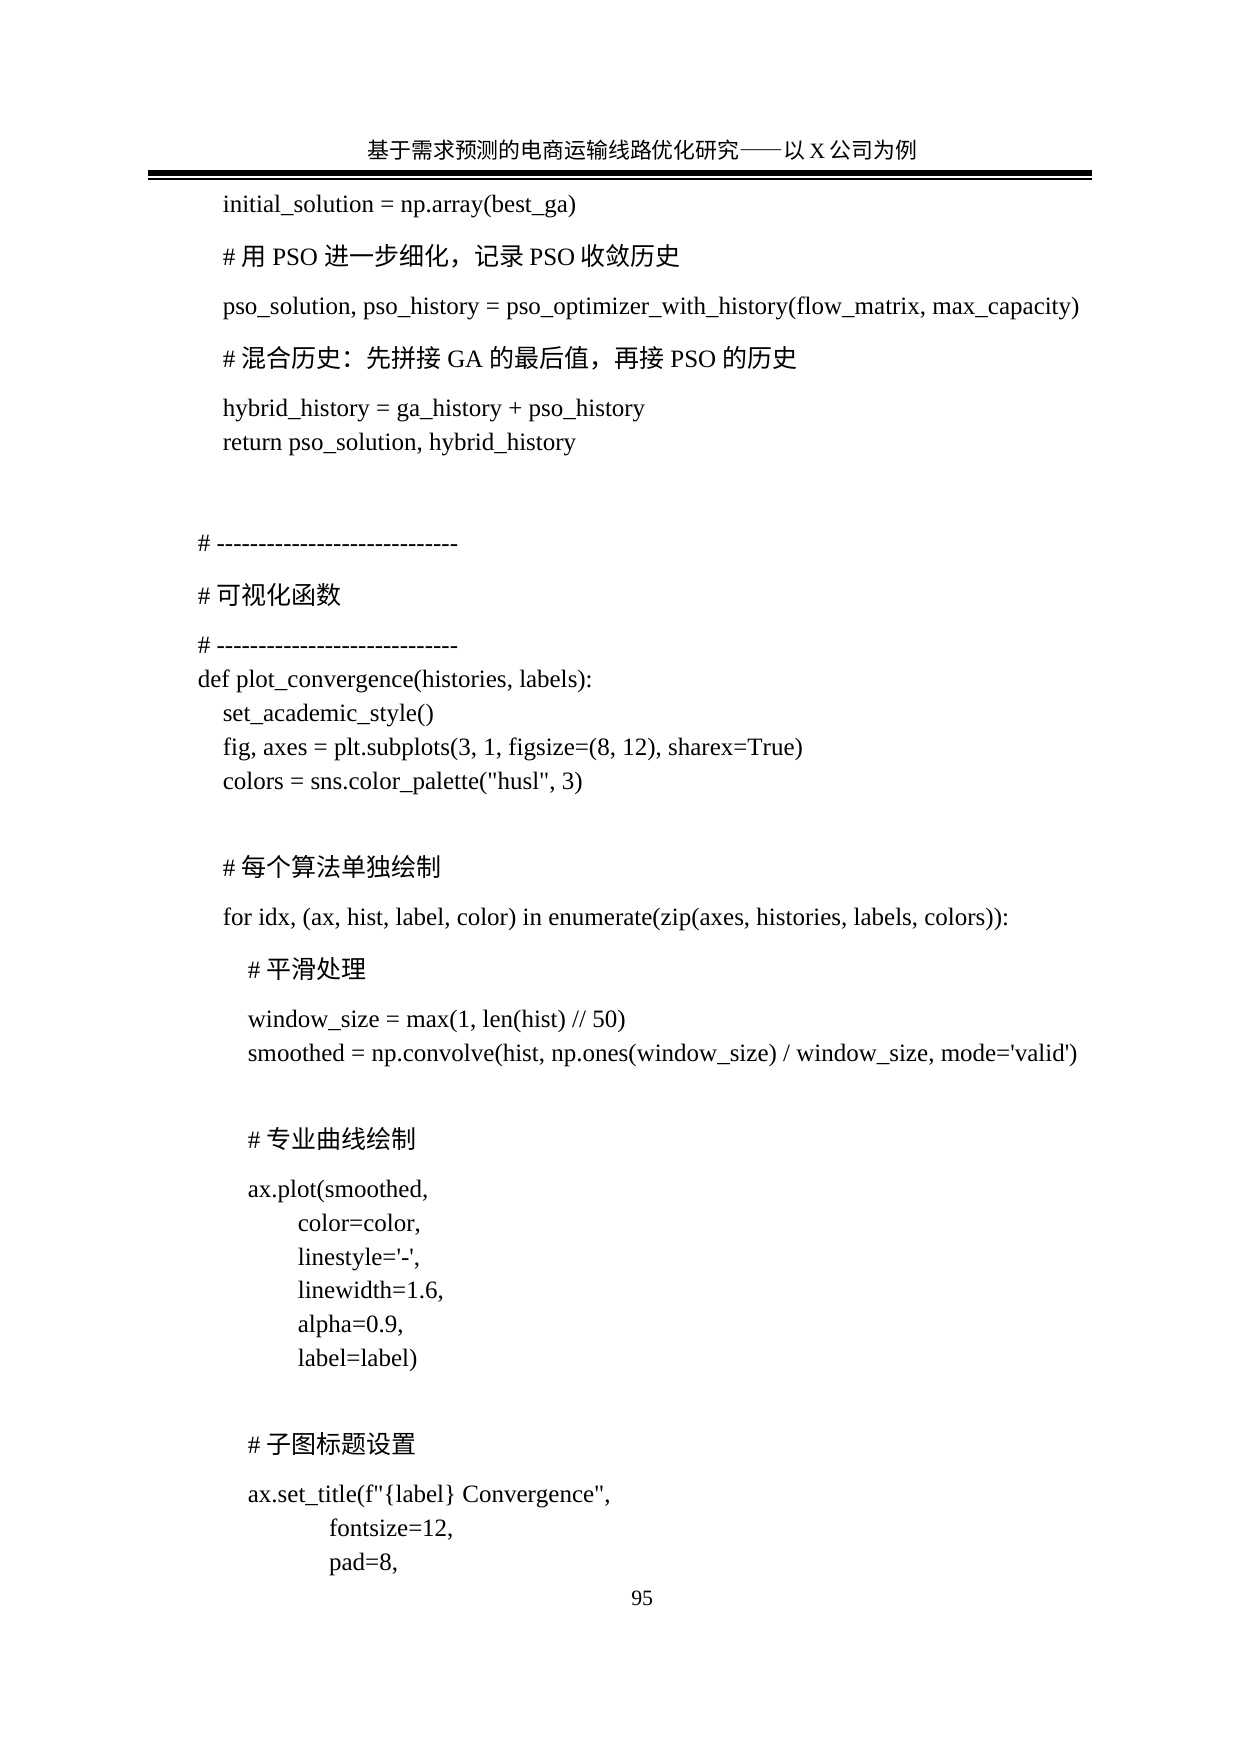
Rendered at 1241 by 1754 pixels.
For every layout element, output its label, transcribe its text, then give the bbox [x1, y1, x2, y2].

text hybrid_history = ga_history + pso_history [148, 390, 1092, 424]
text # 子图标题设置 [148, 1409, 1092, 1477]
text pso_solution, pso_history = pso_optimizer_with_history(flow_matrix, max_capacity) [148, 288, 1092, 322]
text # 用 PSO 进一步细化，记录PSO收敛历史 [148, 220, 1092, 288]
text window_size = max(1, len(hist) // 50) [148, 1001, 1092, 1035]
text colors = sns.color_palette("husl", 3) [148, 764, 1092, 798]
text ax.plot(smoothed, [148, 1171, 1092, 1205]
text set_academic_style() [148, 696, 1092, 730]
text for idx, (ax, hist, label, color) in enumerate(zip(axes, histories, labels, colors)): [148, 899, 1092, 933]
text linestyle='-', [148, 1239, 1092, 1273]
text initial_solution = np.array(best_ga) [148, 186, 1092, 220]
text pad=8, [148, 1545, 1092, 1579]
text smoothed = np.convolve(hist, np.ones(window_size) / window_size, mode='valid') [148, 1035, 1092, 1069]
text ax.set_title(f"{label} Convergence", [148, 1477, 1092, 1511]
text # 可视化函数 [148, 560, 1092, 628]
text alpha=0.9, [148, 1307, 1092, 1341]
text # 每个算法单独绘制 [148, 832, 1092, 899]
text return pso_solution, hybrid_history [148, 424, 1092, 458]
text # 平滑处理 [148, 933, 1092, 1001]
text fig, axes = plt.subplots(3, 1, figsize=(8, 12), sharex=True) [148, 730, 1092, 764]
text # 专业曲线绘制 [148, 1103, 1092, 1171]
text fontsize=12, [148, 1511, 1092, 1545]
text color=color, [148, 1205, 1092, 1239]
text # ----------------------------- [148, 526, 1092, 560]
text label=label) [148, 1341, 1092, 1375]
text # ----------------------------- [148, 628, 1092, 662]
text linewidth=1.6, [148, 1273, 1092, 1307]
text # 混合历史：先拼接 GA 的最后值，再接 PSO 的历史 [148, 322, 1092, 390]
text def plot_convergence(histories, labels): [148, 662, 1092, 696]
